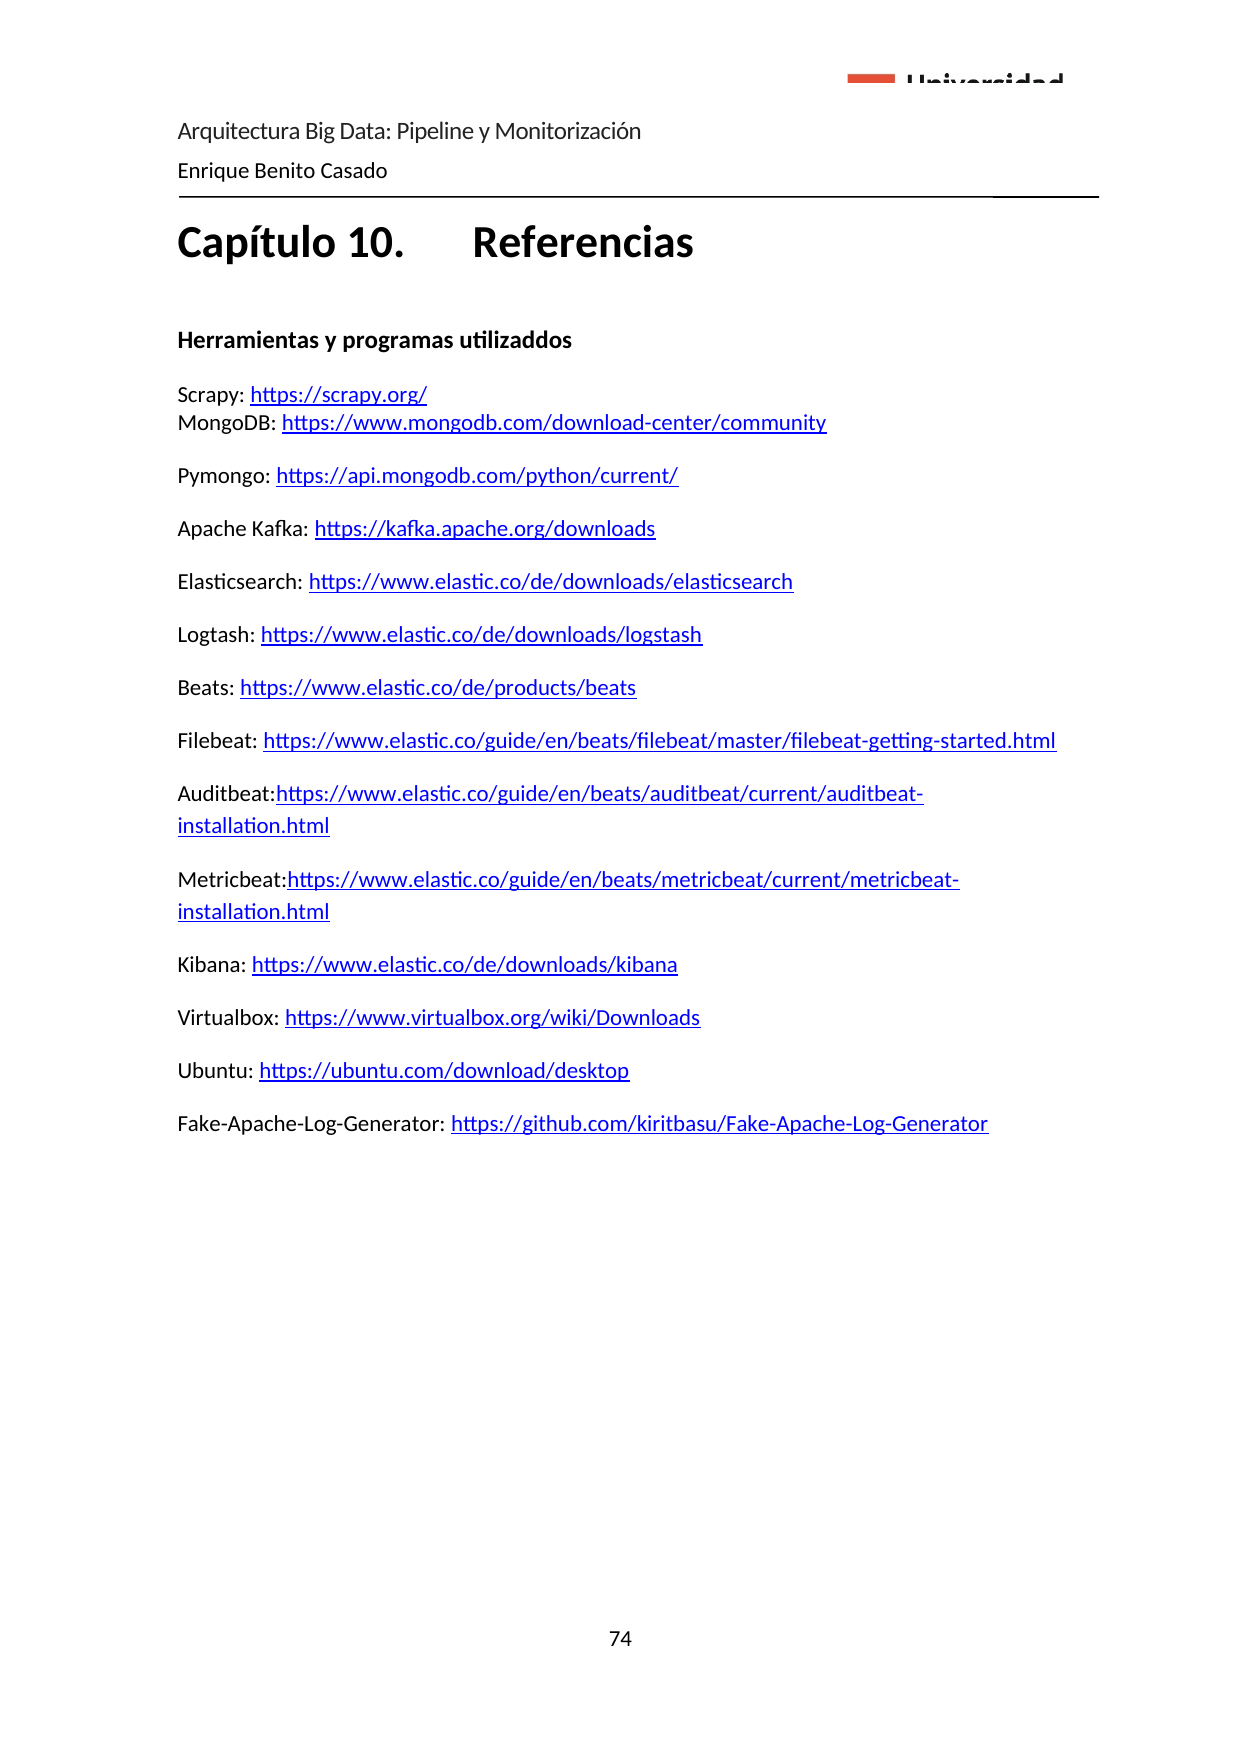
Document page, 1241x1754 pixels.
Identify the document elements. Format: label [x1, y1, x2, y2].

picture [847, 73, 1063, 83]
